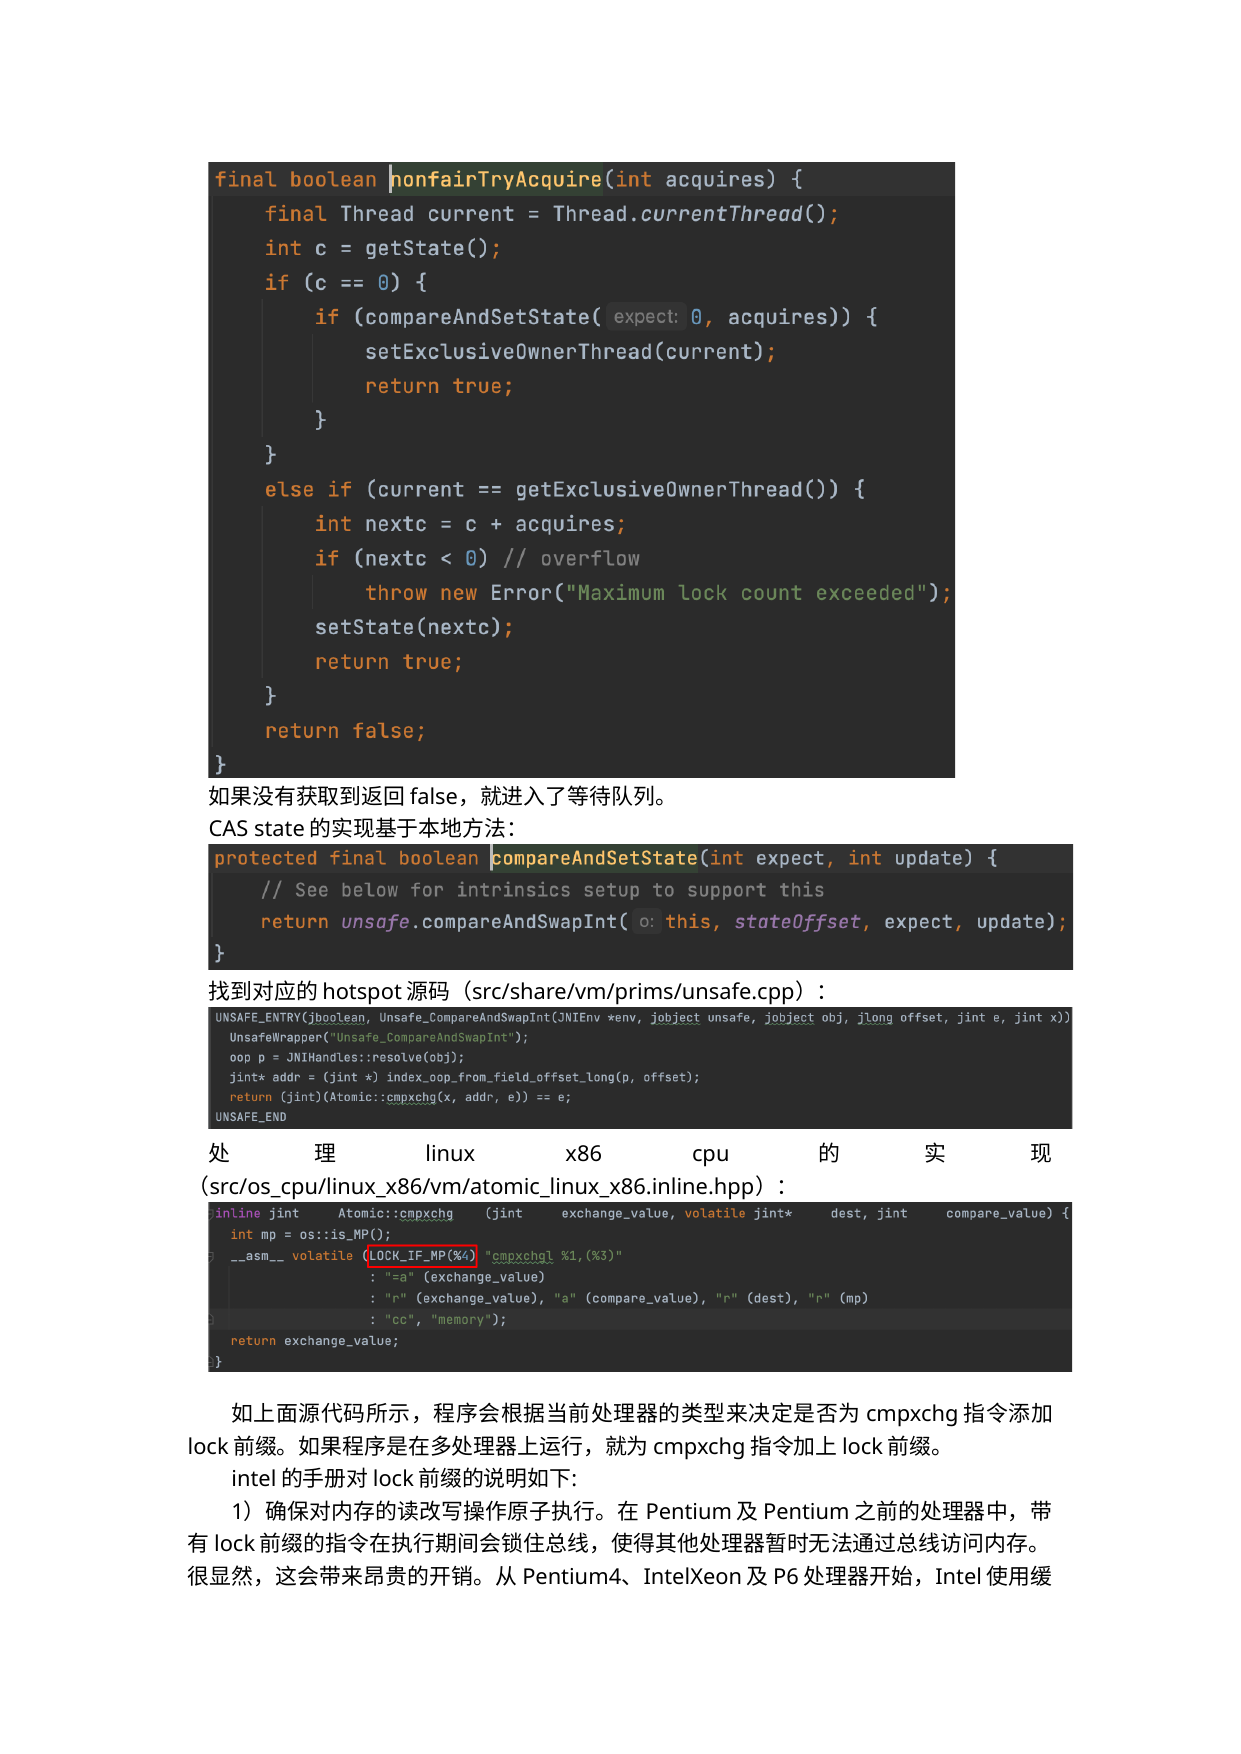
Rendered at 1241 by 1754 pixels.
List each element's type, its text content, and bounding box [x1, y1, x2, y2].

picture [208, 1007, 1073, 1129]
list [187, 1494, 1053, 1592]
text CAS state的实现基于本地方法： [187, 812, 1053, 844]
picture [208, 162, 956, 778]
picture [208, 1202, 1073, 1372]
text 处理linux x86 cpu的实现（src/os_cpu/linux_x86/vm/atomic_linux_x86.inline.hpp）： [187, 1137, 1053, 1202]
picture [208, 844, 1074, 970]
list intel的手册对lock前缀的说明如下: [187, 1462, 1053, 1494]
text 如果没有获取到返回false，就进入了等待队列。 [187, 779, 1053, 812]
text 找到对应的hotspot源码（src/share/vm/prims/unsafe.cpp）： [187, 974, 1053, 1007]
list 如上面源代码所示，程序会根据当前处理器的类型来决定是否为cmpxchg指令添加lock前缀。如果程序是在多处理器上运行，就为cmpxchg指令加上lock前缀。 [187, 1397, 1053, 1462]
